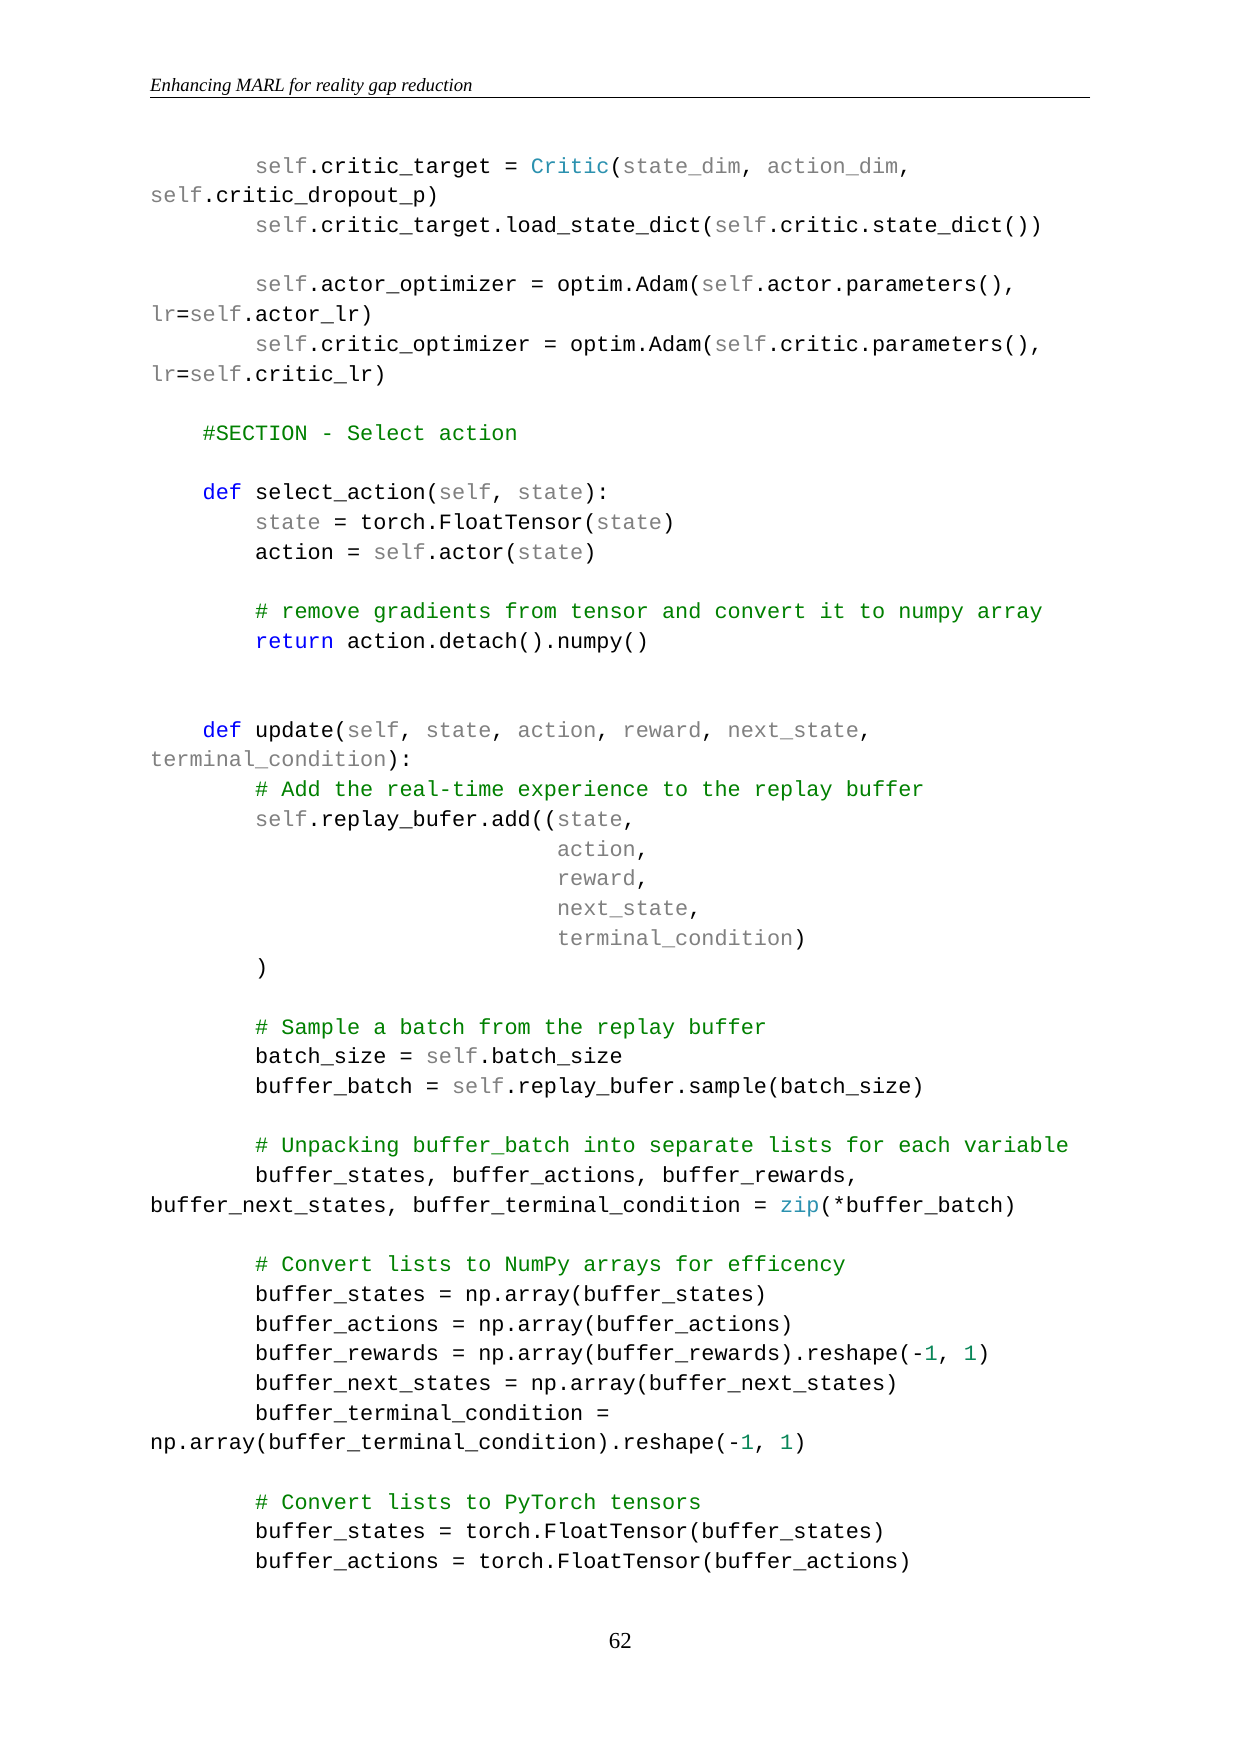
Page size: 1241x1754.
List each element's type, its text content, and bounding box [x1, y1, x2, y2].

text def select_action(self, state): [150, 477, 1090, 506]
text buffer_terminal_condition = np.array(buffer_terminal_condition).reshape(-1, 1) [150, 1397, 1090, 1456]
text # Sample a batch from the replay buffer [150, 1011, 1090, 1041]
text buffer_actions = np.array(buffer_actions) [150, 1308, 1090, 1337]
text reward, [150, 862, 1090, 892]
text # Convert lists to NumPy arrays for efficency [150, 1248, 1090, 1278]
text # Unpacking buffer_batch into separate lists for each variable [150, 1130, 1090, 1159]
text terminal_condition) [150, 922, 1090, 952]
text self.critic_target = Critic(state_dim, action_dim, self.critic_dropout_p) [150, 150, 1090, 209]
text self.replay_bufer.add((state, [150, 803, 1090, 833]
text buffer_states = np.array(buffer_states) [150, 1278, 1090, 1308]
text def update(self, state, action, reward, next_state, terminal_condition): [150, 714, 1090, 773]
text self.critic_optimizer = optim.Adam(self.critic.parameters(), lr=self.critic_lr) [150, 328, 1090, 387]
text buffer_rewards = np.array(buffer_rewards).reshape(-1, 1) [150, 1337, 1090, 1367]
text self.actor_optimizer = optim.Adam(self.actor.parameters(), lr=self.actor_lr) [150, 269, 1090, 328]
text buffer_states, buffer_actions, buffer_rewards, buffer_next_states, buffer_terminal_condition = zip(*buffer_batch) [150, 1159, 1090, 1219]
text return action.detach().numpy() [150, 625, 1090, 655]
text buffer_actions = torch.FloatTensor(buffer_actions) [150, 1545, 1090, 1575]
text state = torch.FloatTensor(state) [150, 506, 1090, 536]
text buffer_batch = self.replay_bufer.sample(batch_size) [150, 1070, 1090, 1100]
text # remove gradients from tensor and convert it to numpy array [150, 595, 1090, 625]
text #SECTION - Select action [150, 417, 1090, 447]
text action = self.actor(state) [150, 536, 1090, 566]
text next_state, [150, 892, 1090, 922]
text self.critic_target.load_state_dict(self.critic.state_dict()) [150, 209, 1090, 239]
text ) [150, 952, 1090, 981]
text action, [150, 833, 1090, 862]
text batch_size = self.batch_size [150, 1041, 1090, 1070]
text buffer_states = torch.FloatTensor(buffer_states) [150, 1516, 1090, 1545]
text # Add the real-time experience to the replay buffer [150, 773, 1090, 803]
text # Convert lists to PyTorch tensors [150, 1486, 1090, 1516]
text buffer_next_states = np.array(buffer_next_states) [150, 1367, 1090, 1397]
